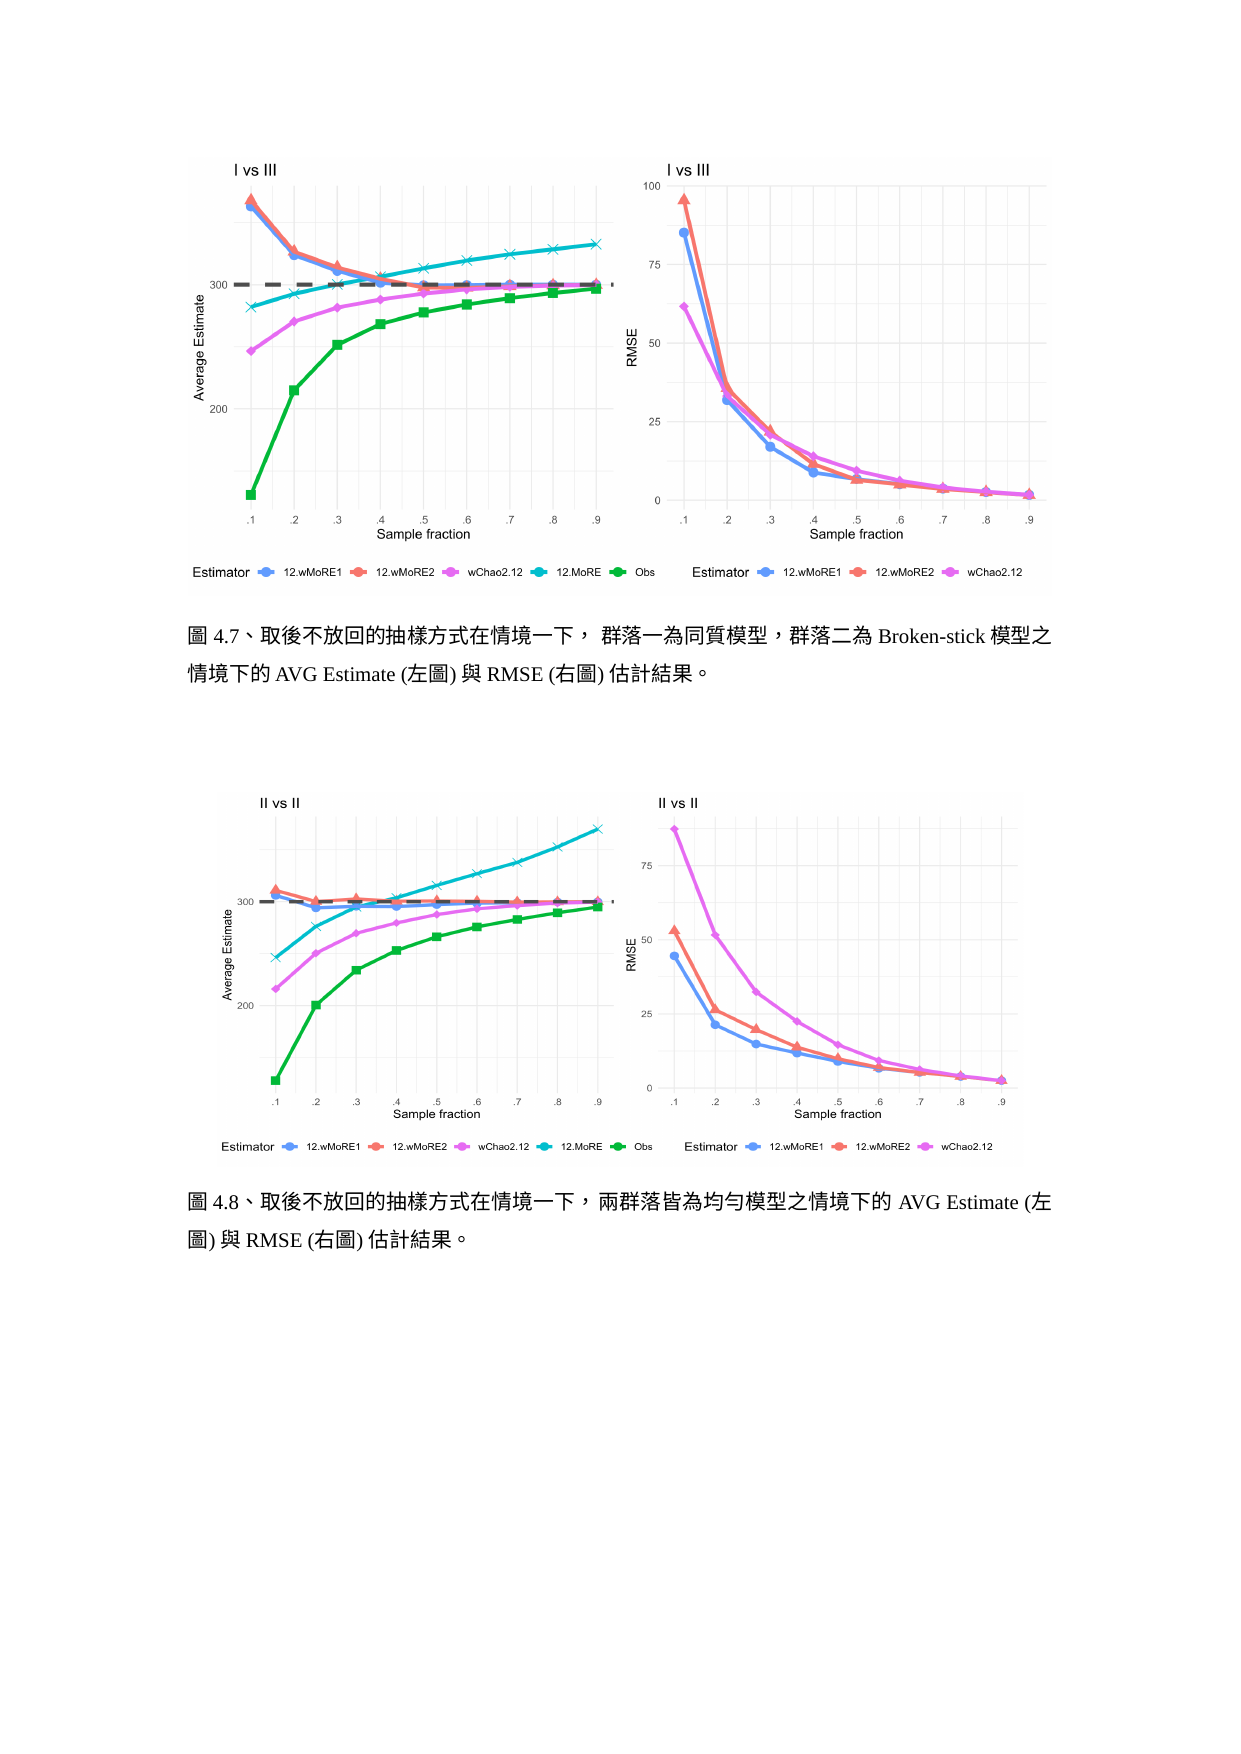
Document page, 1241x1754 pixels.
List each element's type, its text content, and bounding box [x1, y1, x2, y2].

picture [187, 157, 1053, 596]
picture [216, 792, 1024, 1167]
